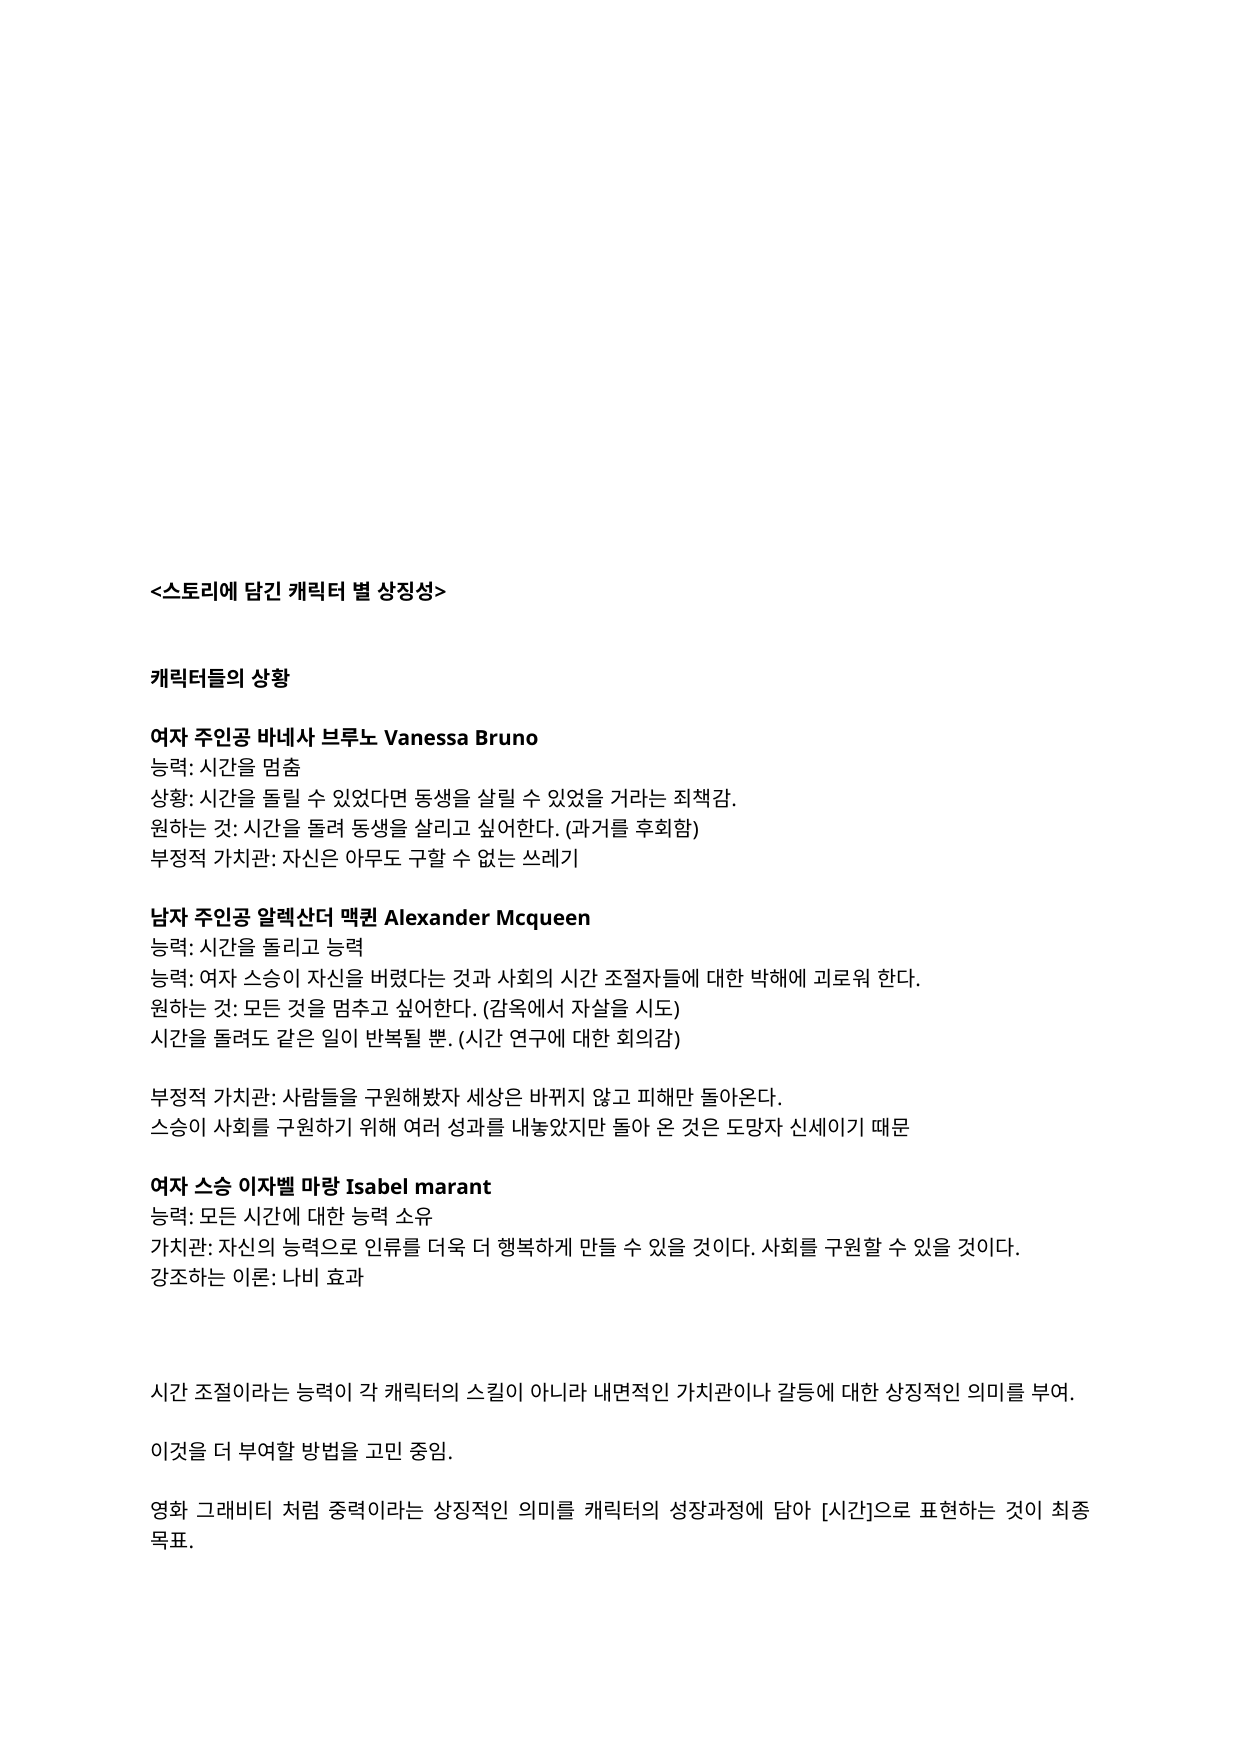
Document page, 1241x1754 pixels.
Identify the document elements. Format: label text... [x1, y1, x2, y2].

text 여자 주인공 바네사 브루노 Vanessa Bruno [150, 721, 1090, 751]
text 능력: 여자 스승이 자신을 버렸다는 것과 사회의 시간 조절자들에 대한 박해에 괴로워 한다. [150, 962, 1090, 992]
text 원하는 것: 시간을 돌려 동생을 살리고 싶어한다. (과거를 후회함) [150, 812, 1090, 842]
text <스토리에 담긴 캐릭터 별 상징성> [150, 575, 1090, 606]
text 강조하는 이론: 나비 효과 [150, 1261, 1090, 1291]
text 시간 조절이라는 능력이 각 캐릭터의 스킬이 아니라 내면적인 가치관이나 갈등에 대한 상징적인 의미를 부여. [150, 1377, 1090, 1407]
text 영화 그래비티 처럼 중력이라는 상징적인 의미를 캐릭터의 성장과정에 담아 [시간]으로 표현하는 것이 최종 목표. [150, 1494, 1090, 1555]
text 남자 주인공 알렉산더 맥퀸 Alexander Mcqueen [150, 901, 1090, 931]
text 가치관: 자신의 능력으로 인류를 더욱 더 행복하게 만들 수 있을 것이다. 사회를 구원할 수 있을 것이다. [150, 1231, 1090, 1261]
text 상황: 시간을 돌릴 수 있었다면 동생을 살릴 수 있었을 거라는 죄책감. [150, 782, 1090, 812]
text 부정적 가치관: 사람들을 구원해봤자 세상은 바뀌지 않고 피해만 돌아온다. [150, 1081, 1090, 1111]
text 스승이 사회를 구원하기 위해 여러 성과를 내놓았지만 돌아 온 것은 도망자 신세이기 때문 [150, 1111, 1090, 1142]
text 원하는 것: 모든 것을 멈추고 싶어한다. (감옥에서 자살을 시도) [150, 992, 1090, 1022]
text 이것을 더 부여할 방법을 고민 중임. [150, 1435, 1090, 1466]
text 캐릭터들의 상황 [150, 662, 1090, 693]
text 능력: 시간을 돌리고 능력 [150, 931, 1090, 962]
text 능력: 모든 시간에 대한 능력 소유 [150, 1200, 1090, 1231]
text 시간을 돌려도 같은 일이 반복될 뿐. (시간 연구에 대한 회의감) [150, 1022, 1090, 1053]
text 능력: 시간을 멈춤 [150, 751, 1090, 782]
text 부정적 가치관: 자신은 아무도 구할 수 없는 쓰레기 [150, 842, 1090, 873]
text 여자 스승 이자벨 마랑 Isabel marant [150, 1170, 1090, 1200]
